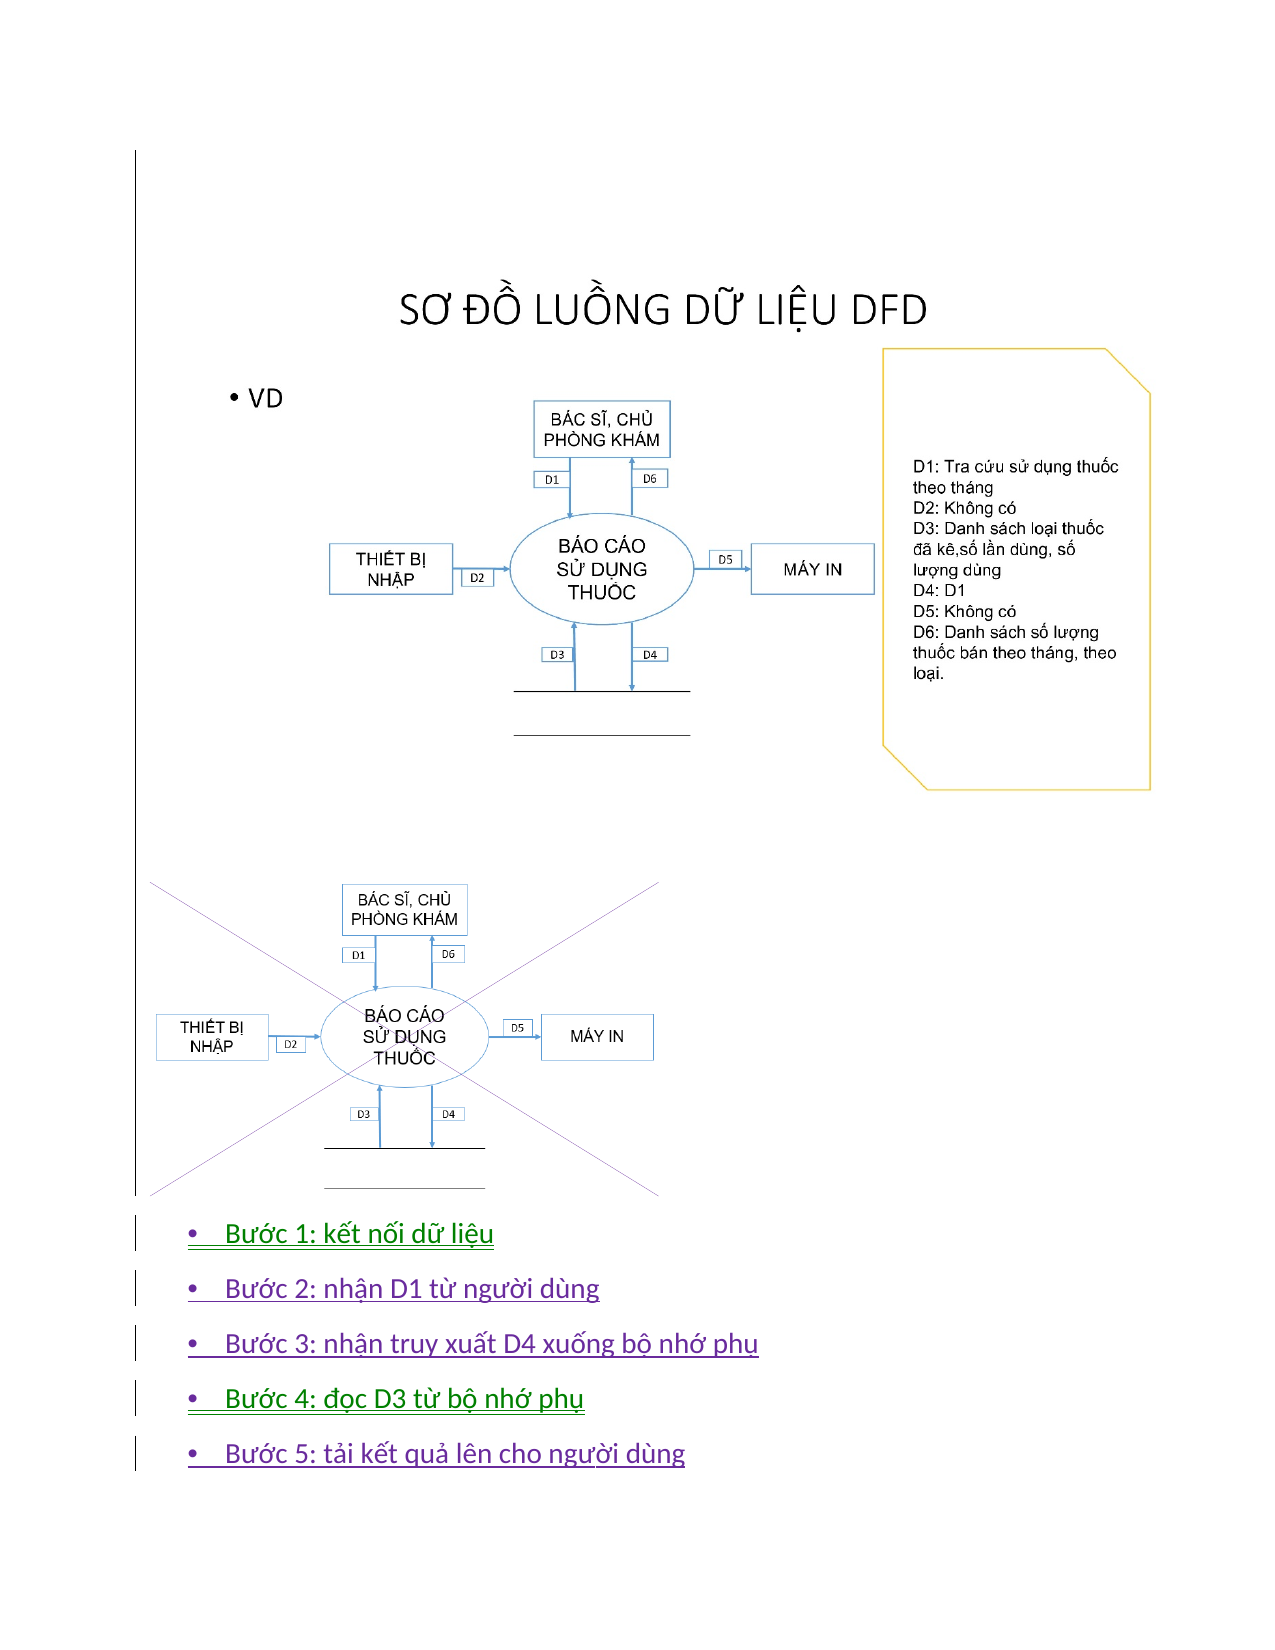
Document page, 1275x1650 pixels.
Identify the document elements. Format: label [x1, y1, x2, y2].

picture [150, 150, 1177, 880]
picture [152, 882, 657, 1038]
picture [151, 1040, 658, 1197]
picture [150, 883, 402, 1195]
picture [406, 883, 659, 1195]
